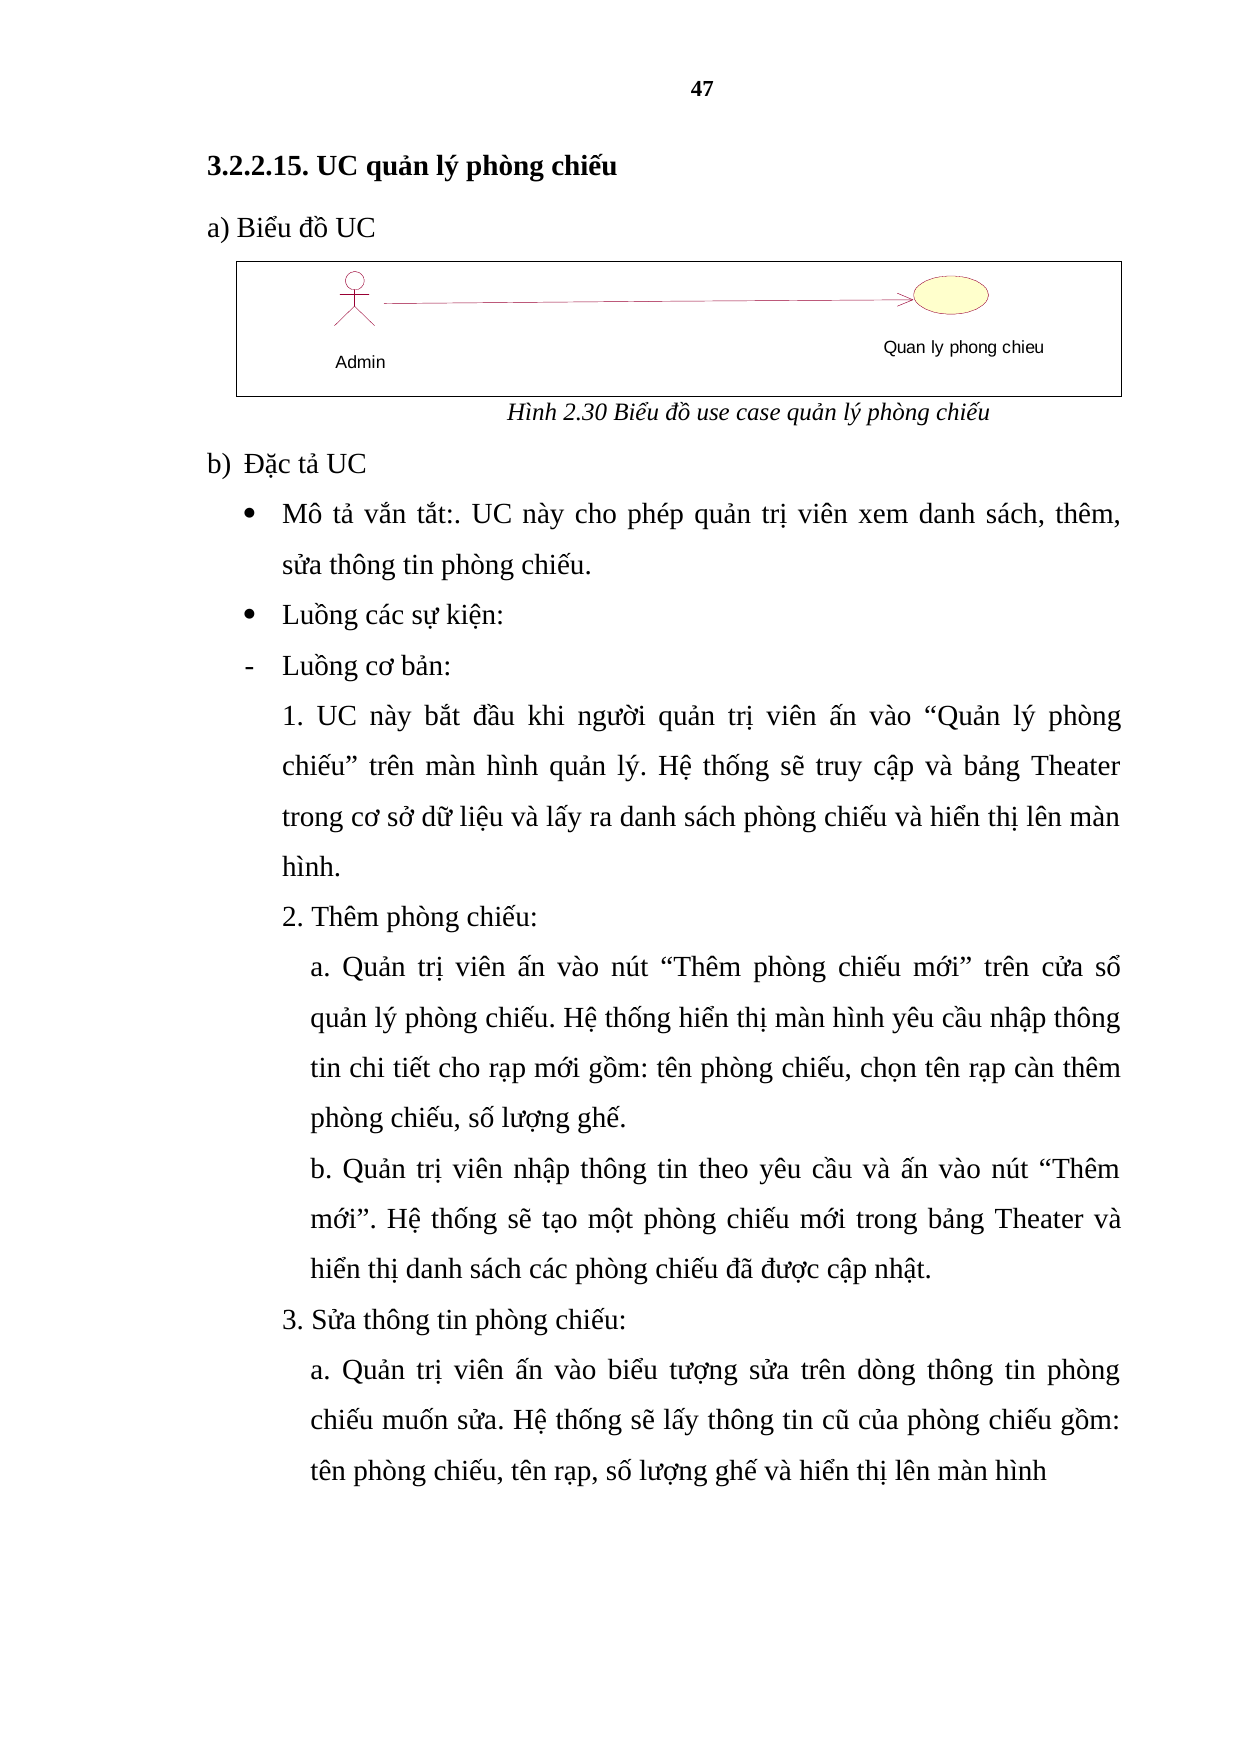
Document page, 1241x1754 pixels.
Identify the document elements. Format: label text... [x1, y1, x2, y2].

text Hình 2.30 Biểu đồ use case quản lý phòng chiếu [432, 397, 1122, 425]
list 3. Sửa thông tin phòng chiếu: [282, 1302, 1122, 1335]
list a. Quản trị viên ấn vào nút “Thêm phòng chiếu mới” trên cửa sổ quản lý phòng chiếu. Hệ thống hiển thị màn hình yêu cầu nhập thông tin chi tiết cho rạp mới gồm: tên phòng chiếu, chọn tên rạp càn thêm phòng chiếu, số lượng ghế. [310, 949, 1122, 1134]
list a. Quản trị viên ấn vào biểu tượng sửa trên dòng thông tin phòng chiếu muốn sửa. Hệ thống sẽ lấy thông tin cũ của phòng chiếu gồm: tên phòng chiếu, tên rạp, số lượng ghế và hiển thị lên màn hình [310, 1352, 1122, 1486]
list b. Quản trị viên nhập thông tin theo yêu cầu và ấn vào nút “Thêm mới”. Hệ thống sẽ tạo một phòng chiếu mới trong bảng Theater và hiển thị danh sách các phòng chiếu đã được cập nhật. [310, 1151, 1122, 1285]
text 2. Thêm phòng chiếu: [207, 899, 1122, 933]
list 1. UC này bắt đầu khi người quản trị viên ấn vào “Quản lý phòng chiếu” trên màn hình quản lý. Hệ thống sẽ truy cập và bảng Theater trong cơ sở dữ liệu và lấy ra danh sách phòng chiếu và hiển thị lên màn hình. [282, 698, 1122, 882]
list Mô tả vắn tắt:. UC này cho phép quản trị viên xem danh sách, thêm, sửa thông tin phòng chiếu. [244, 497, 1122, 581]
table_header [237, 262, 1121, 396]
list Luồng cơ bản: [244, 648, 1122, 681]
list Đặc tả UC [207, 446, 1122, 480]
list Biểu đồ UC [207, 211, 1122, 244]
subtitle UC quản lý phòng chiếu [207, 148, 1122, 181]
list Luồng các sự kiện: [244, 597, 1122, 631]
